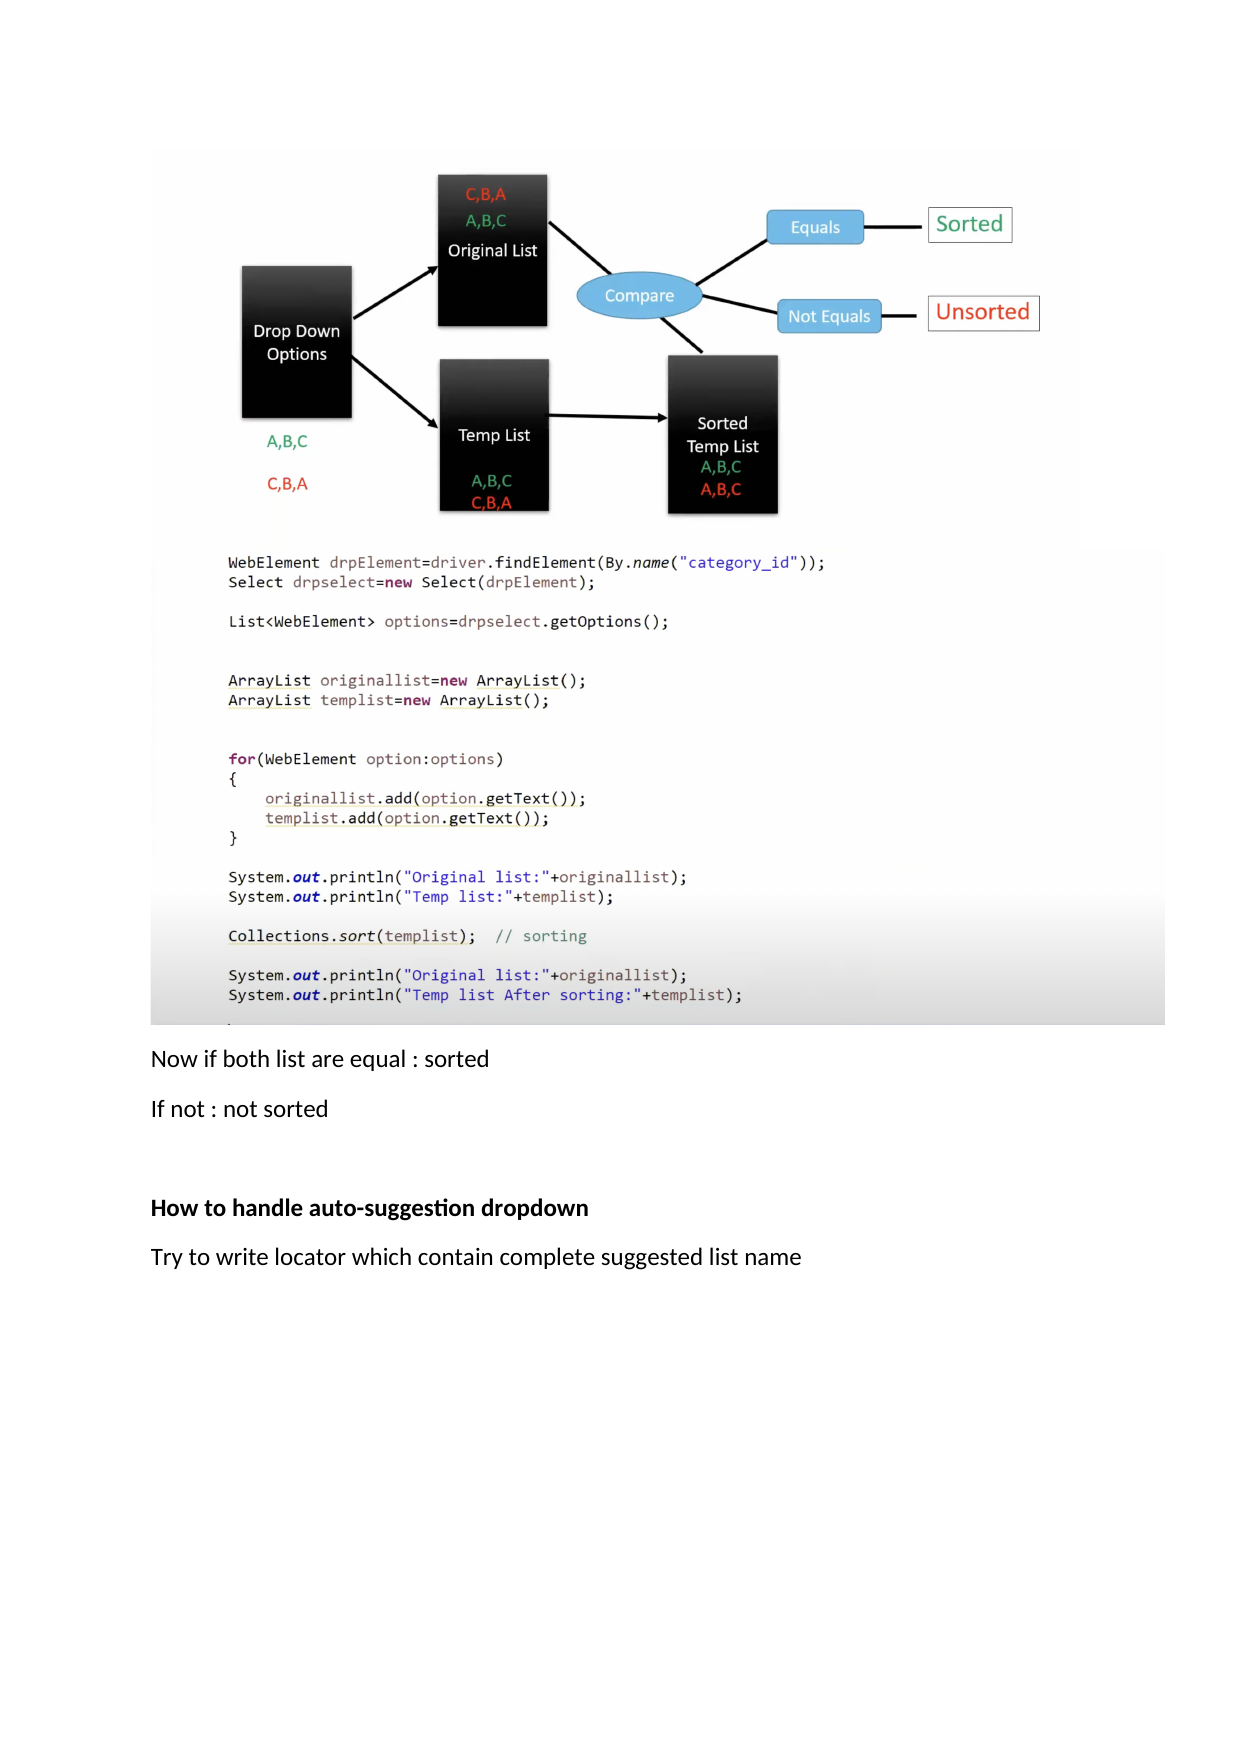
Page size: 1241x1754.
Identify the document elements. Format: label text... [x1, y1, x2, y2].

text Now if both list are equal : sorted [151, 1043, 1165, 1074]
text If not : not sorted [151, 1093, 1165, 1123]
text Try to write locator which contain complete suggested list name [151, 1242, 1165, 1272]
picture [150, 549, 1165, 1025]
text How to handle auto-suggestion dropdown [151, 1192, 1165, 1222]
picture [150, 150, 1082, 547]
